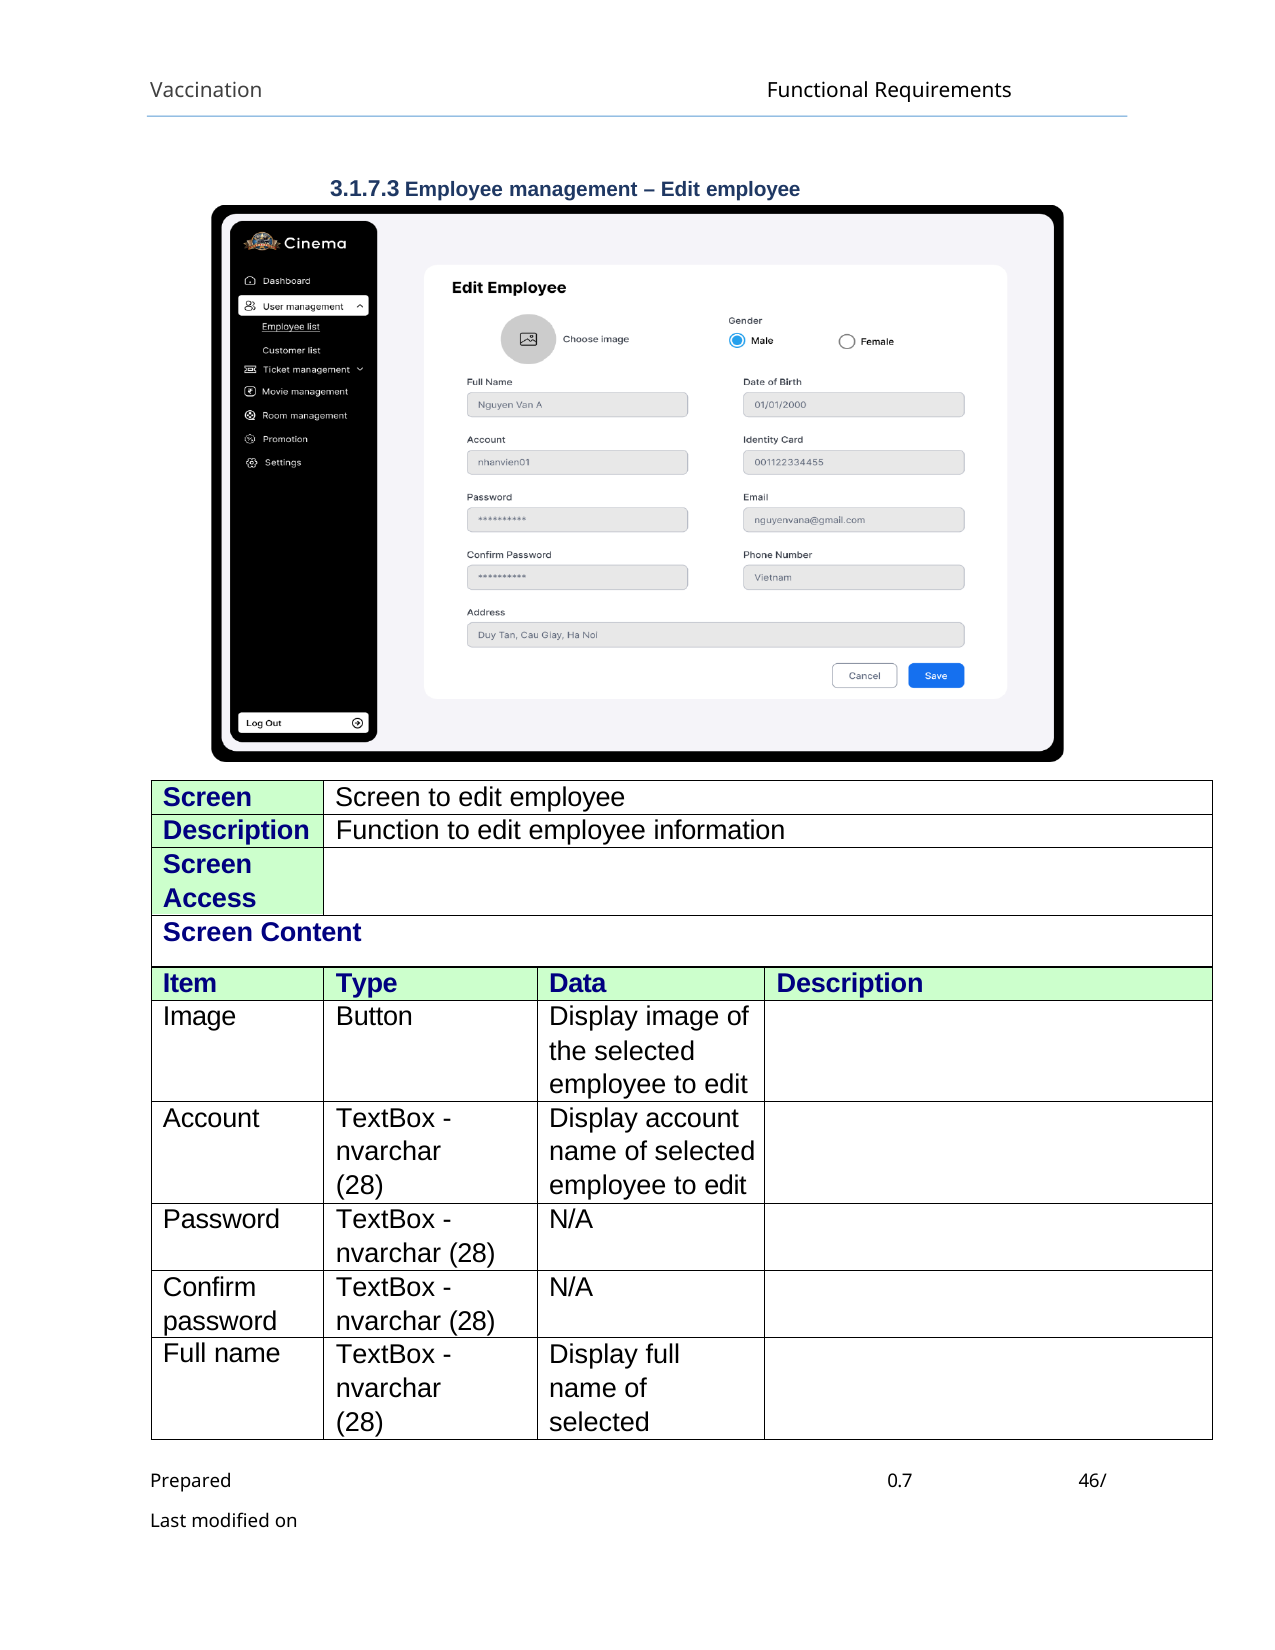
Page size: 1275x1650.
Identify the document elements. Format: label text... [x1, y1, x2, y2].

table_cell Function to edit employee information [324, 815, 1212, 847]
table_cell [765, 1338, 1212, 1439]
table_cell Item [152, 968, 323, 1000]
table_cell TextBox - nvarchar (28) [324, 1204, 537, 1270]
table_cell Description [152, 815, 323, 847]
table_cell Description [765, 968, 1212, 1000]
table_cell [765, 1271, 1212, 1337]
table_cell Image [152, 1001, 323, 1101]
table_header Screen to edit employee [324, 781, 1212, 814]
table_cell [538, 1338, 764, 1439]
table_cell TextBox - nvarchar (28) [324, 1102, 537, 1202]
subtitle Employee management – Edit employee [330, 175, 1275, 201]
table_cell Data [538, 968, 764, 1000]
picture [211, 205, 1064, 762]
table_cell [765, 1102, 1212, 1202]
table_cell Screen Content [152, 916, 1212, 966]
table_cell [324, 848, 1212, 914]
table_cell N/A [538, 1271, 764, 1337]
table_cell Full name [152, 1338, 323, 1439]
table_cell Password [152, 1204, 323, 1270]
table_cell [765, 1204, 1212, 1270]
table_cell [324, 1338, 537, 1439]
table_cell Screen Access [152, 848, 323, 914]
table_cell Display image of the selected employee to edit [538, 1001, 764, 1101]
table_cell N/A [538, 1204, 764, 1270]
table_cell Button [324, 1001, 537, 1101]
table_cell Display account name of selected employee to edit [538, 1102, 764, 1202]
table_cell Type [324, 968, 537, 1000]
table_cell Account [152, 1102, 323, 1202]
table_header Screen [152, 781, 323, 814]
table_cell Confirm password [152, 1271, 323, 1337]
table_cell [765, 1001, 1212, 1101]
table_cell TextBox - nvarchar (28) [324, 1271, 537, 1337]
